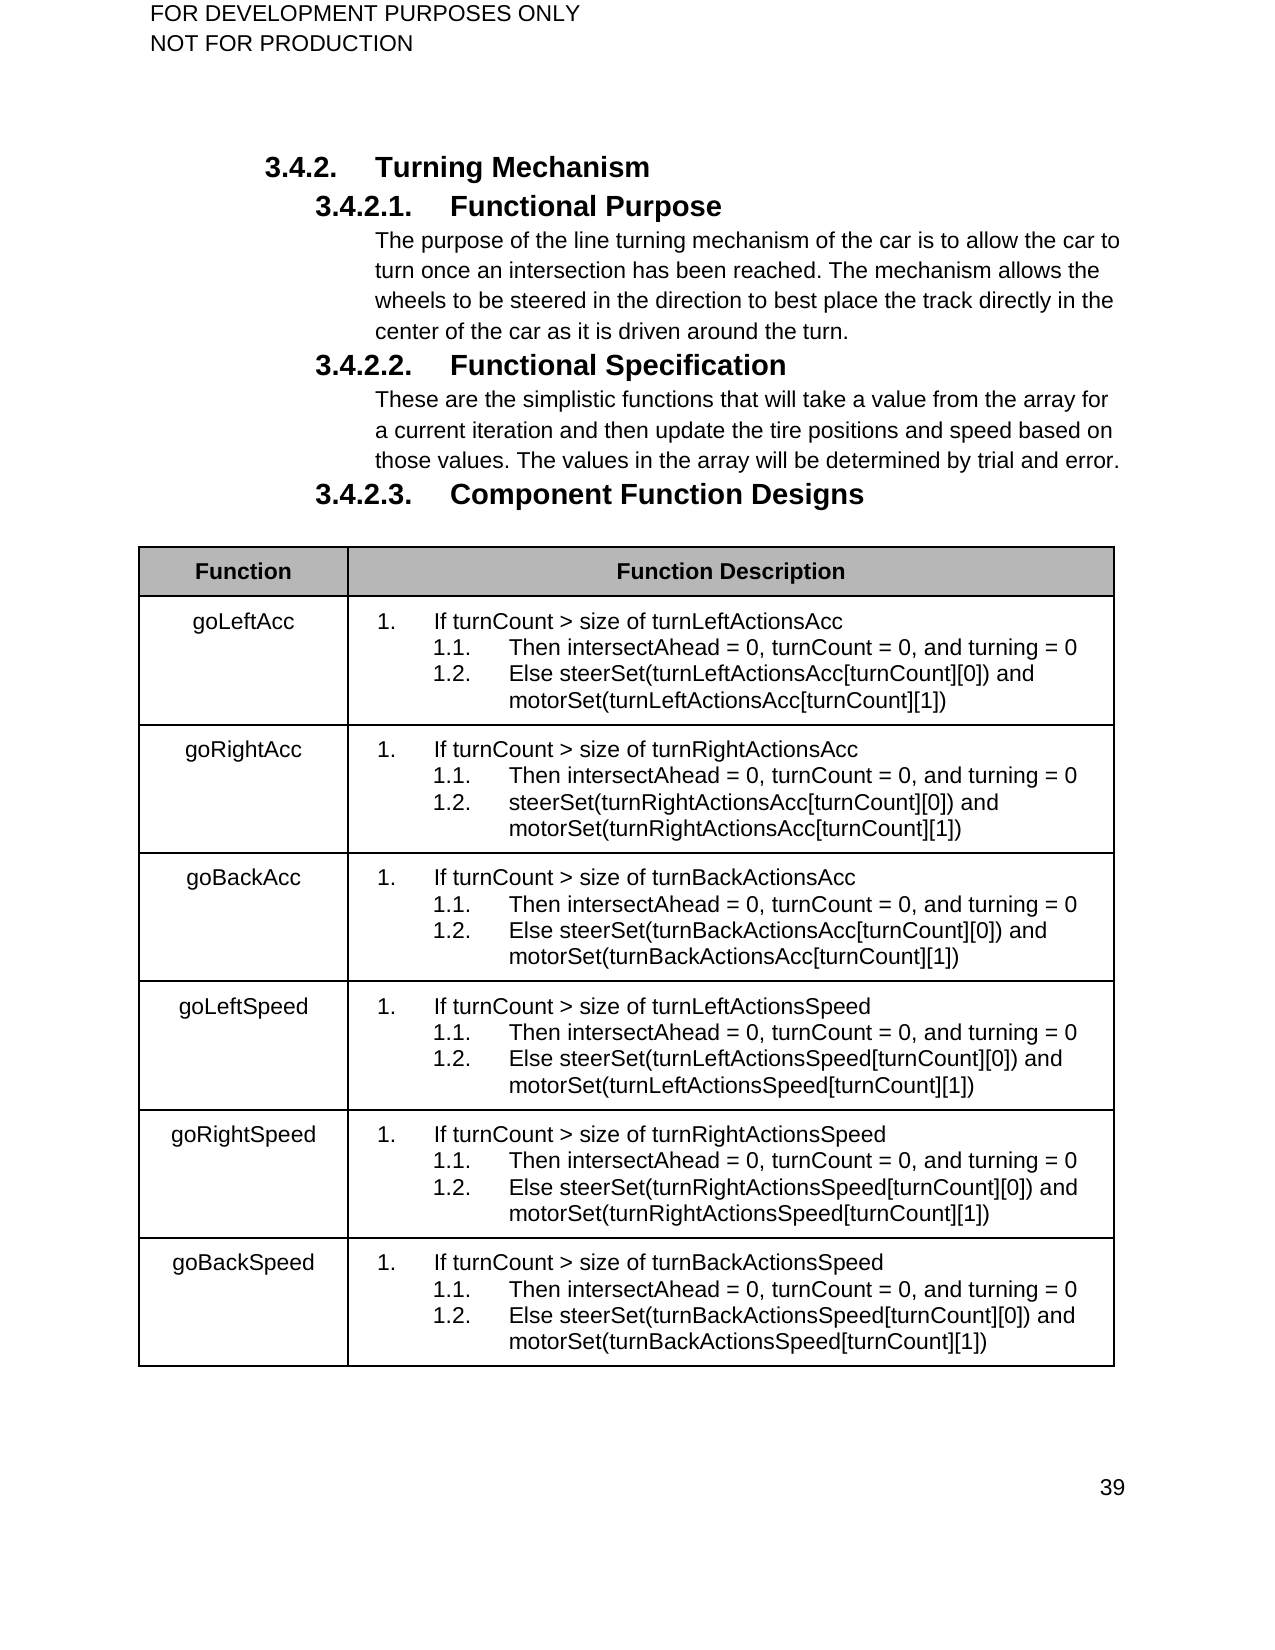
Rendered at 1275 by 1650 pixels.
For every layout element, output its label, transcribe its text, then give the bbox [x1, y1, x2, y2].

table_header Function [140, 548, 347, 595]
table_cell goLeftAcc [140, 597, 347, 723]
table_cell goRightSpeed [140, 1111, 347, 1237]
table_cell If turnCount > size of turnRightActionsSpeed Then intersectAhead = 0, turnCount = 0, and turning = 0 Else steerSet(turnRightActionsSpeed[turnCount][0]) and motorSet(turnRightActionsSpeed[turnCount][1]) [349, 1111, 1113, 1237]
text These are the simplistic functions that will take a value from the array for a current iteration and then update the tire positions and speed based on those values. The values in the array will be determined by trial and error. [375, 386, 1125, 473]
table_cell If turnCount > size of turnRightActionsAcc Then intersectAhead = 0, turnCount = 0, and turning = 0 steerSet(turnRightActionsAcc[turnCount][0]) and motorSet(turnRightActionsAcc[turnCount][1]) [349, 726, 1113, 852]
table_cell goRightAcc [140, 726, 347, 852]
text The purpose of the line turning mechanism of the car is to allow the car to turn once an intersection has been reached. The mechanism allows the wheels to be steered in the direction to best place the track directly in the center of the car as it is driven around the turn. [375, 227, 1125, 344]
table_header Function Description [349, 548, 1113, 595]
subtitle Component Function Designs [412, 477, 1125, 511]
subtitle Functional Specification [412, 348, 1125, 381]
table_cell If turnCount > size of turnBackActionsAcc Then intersectAhead = 0, turnCount = 0, and turning = 0 Else steerSet(turnBackActionsAcc[turnCount][0]) and motorSet(turnBackActionsAcc[turnCount][1]) [349, 854, 1113, 980]
table_cell If turnCount > size of turnLeftActionsSpeed Then intersectAhead = 0, turnCount = 0, and turning = 0 Else steerSet(turnLeftActionsSpeed[turnCount][0]) and motorSet(turnLeftActionsSpeed[turnCount][1]) [349, 982, 1113, 1108]
table_cell goBackAcc [140, 854, 347, 980]
table_cell If turnCount > size of turnLeftActionsAcc Then intersectAhead = 0, turnCount = 0, and turning = 0 Else steerSet(turnLeftActionsAcc[turnCount][0]) and motorSet(turnLeftActionsAcc[turnCount][1]) [349, 597, 1113, 723]
table_cell If turnCount > size of turnBackActionsSpeed Then intersectAhead = 0, turnCount = 0, and turning = 0 Else steerSet(turnBackActionsSpeed[turnCount][0]) and motorSet(turnBackActionsSpeed[turnCount][1]) [349, 1239, 1113, 1365]
subtitle Functional Purpose [412, 188, 1125, 222]
subtitle Turning Mechanism [337, 150, 1125, 183]
table_cell goBackSpeed [140, 1239, 347, 1365]
table_cell goLeftSpeed [140, 982, 347, 1108]
